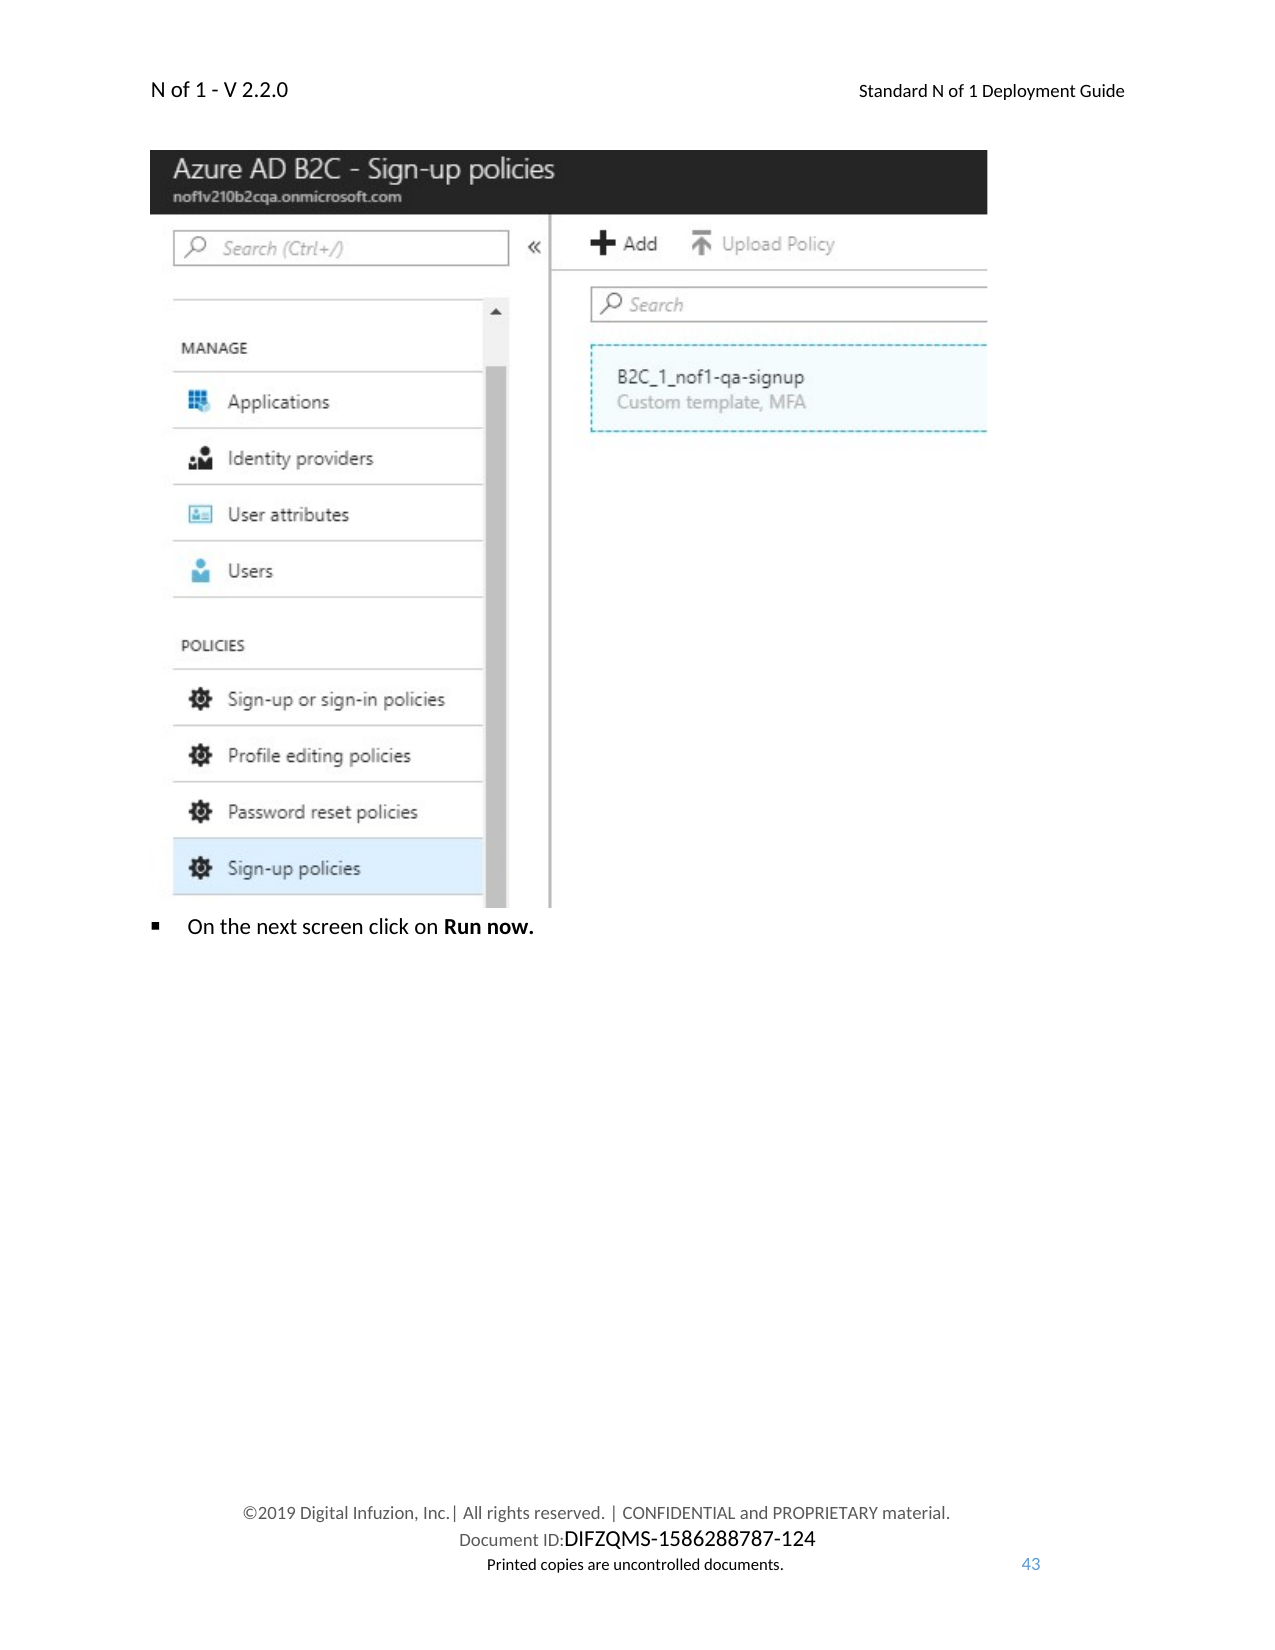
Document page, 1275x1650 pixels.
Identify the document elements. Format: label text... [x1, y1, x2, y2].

list On the next screen click on Run now. [150, 912, 1125, 940]
picture [150, 150, 988, 908]
